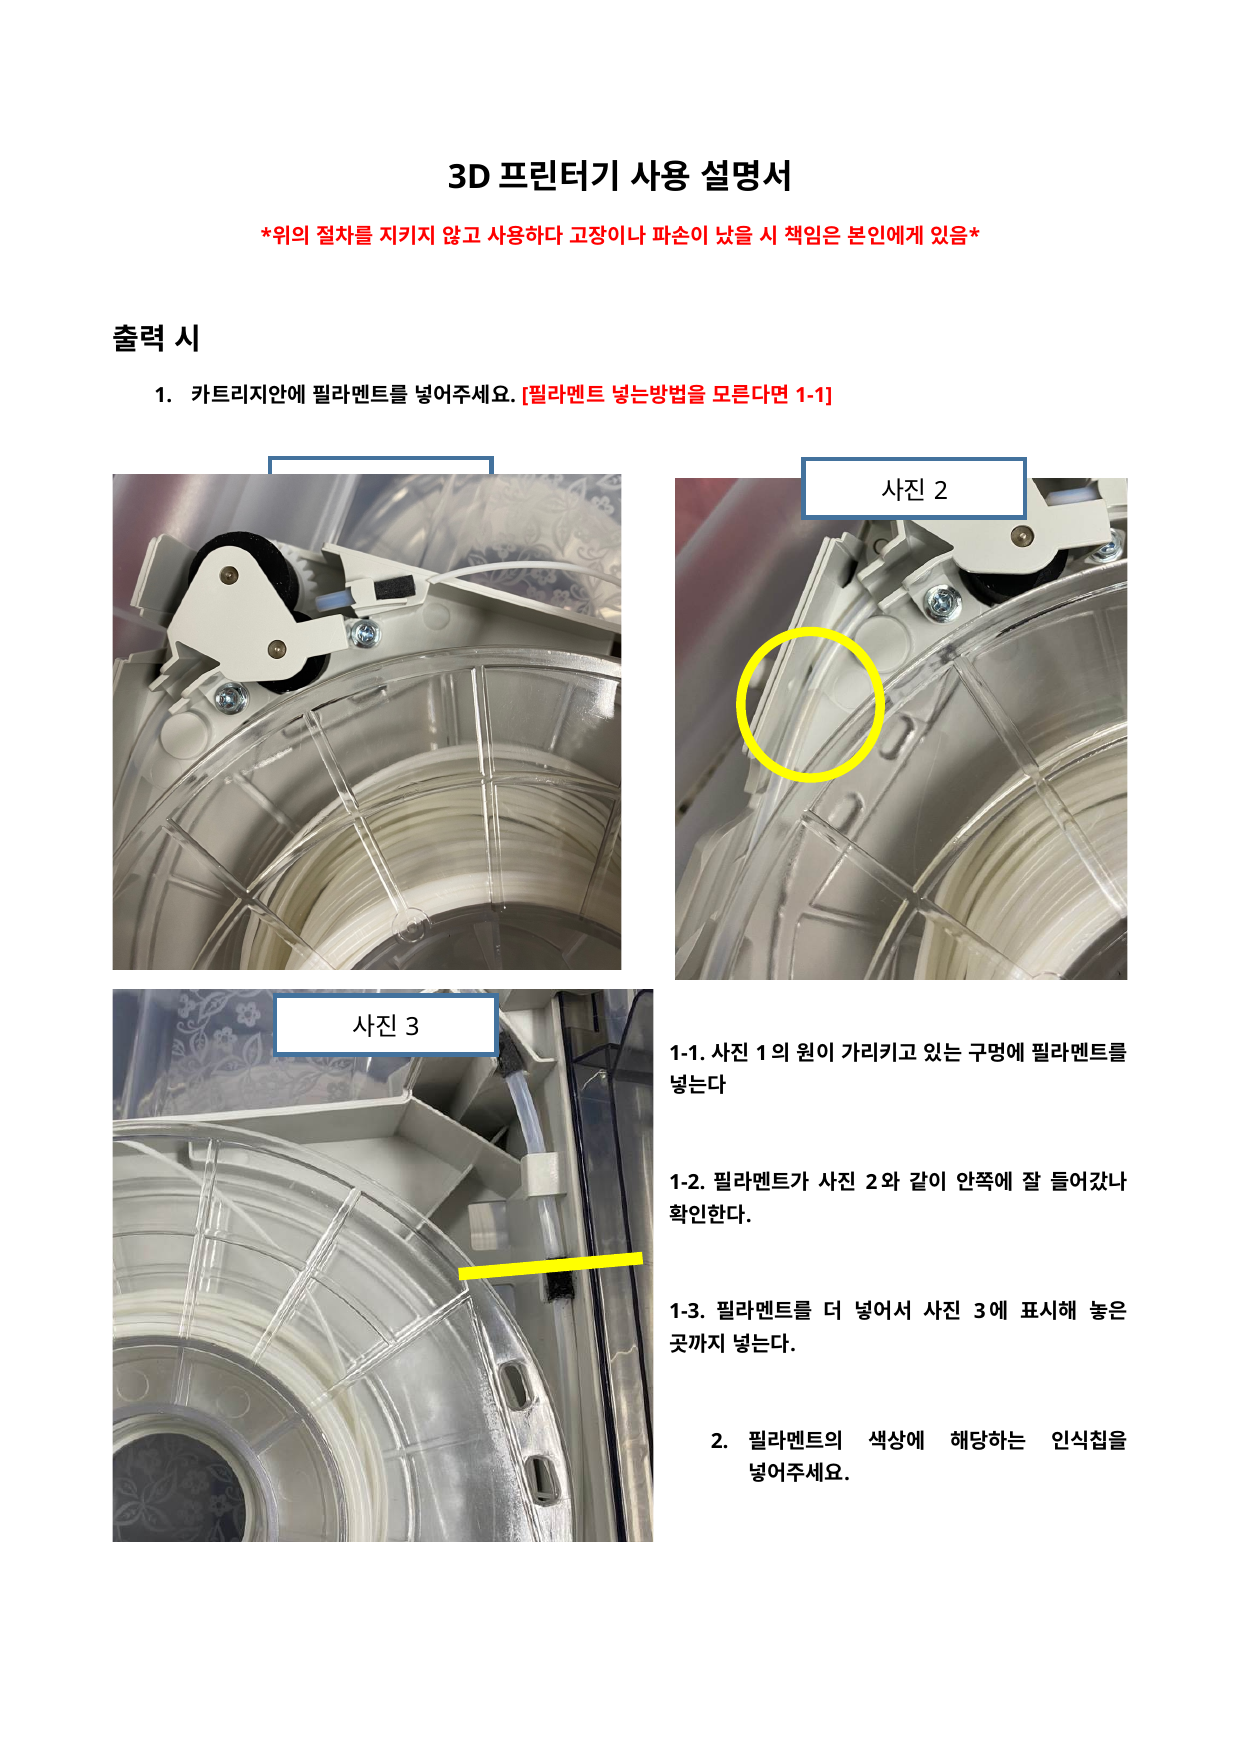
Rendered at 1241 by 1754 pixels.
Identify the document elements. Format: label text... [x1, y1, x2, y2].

text 3D프린터기 사용 설명서 [112, 150, 1128, 198]
text 출력 시 [112, 316, 1128, 358]
text 1-1. 사진 1의 원이 가리키고 있는 구멍에 필라멘트를 넣는다 [654, 1036, 1128, 1099]
picture [112, 474, 622, 970]
list 카트리지안에 필라멘트를 넣어주세요. [필라멘트 넣는방법을 모른다면 1-1] [154, 378, 1128, 408]
text *위의 절차를 지키지 않고 사용하다 고장이나 파손이 났을 시 책임은 본인에게 있음* [112, 219, 1128, 249]
picture [675, 478, 1128, 980]
text 1-3. 필라멘트를 더 넣어서 사진 3에 표시해 놓은 곳까지 넣는다. [654, 1294, 1128, 1357]
text 1-2. 필라멘트가 사진 2와 같이 안쪽에 잘 들어갔나 확인한다. [654, 1165, 1128, 1228]
picture [112, 989, 654, 1542]
list 필라멘트의 색상에 해당하는 인식칩을 넣어주세요. [654, 1424, 1128, 1487]
